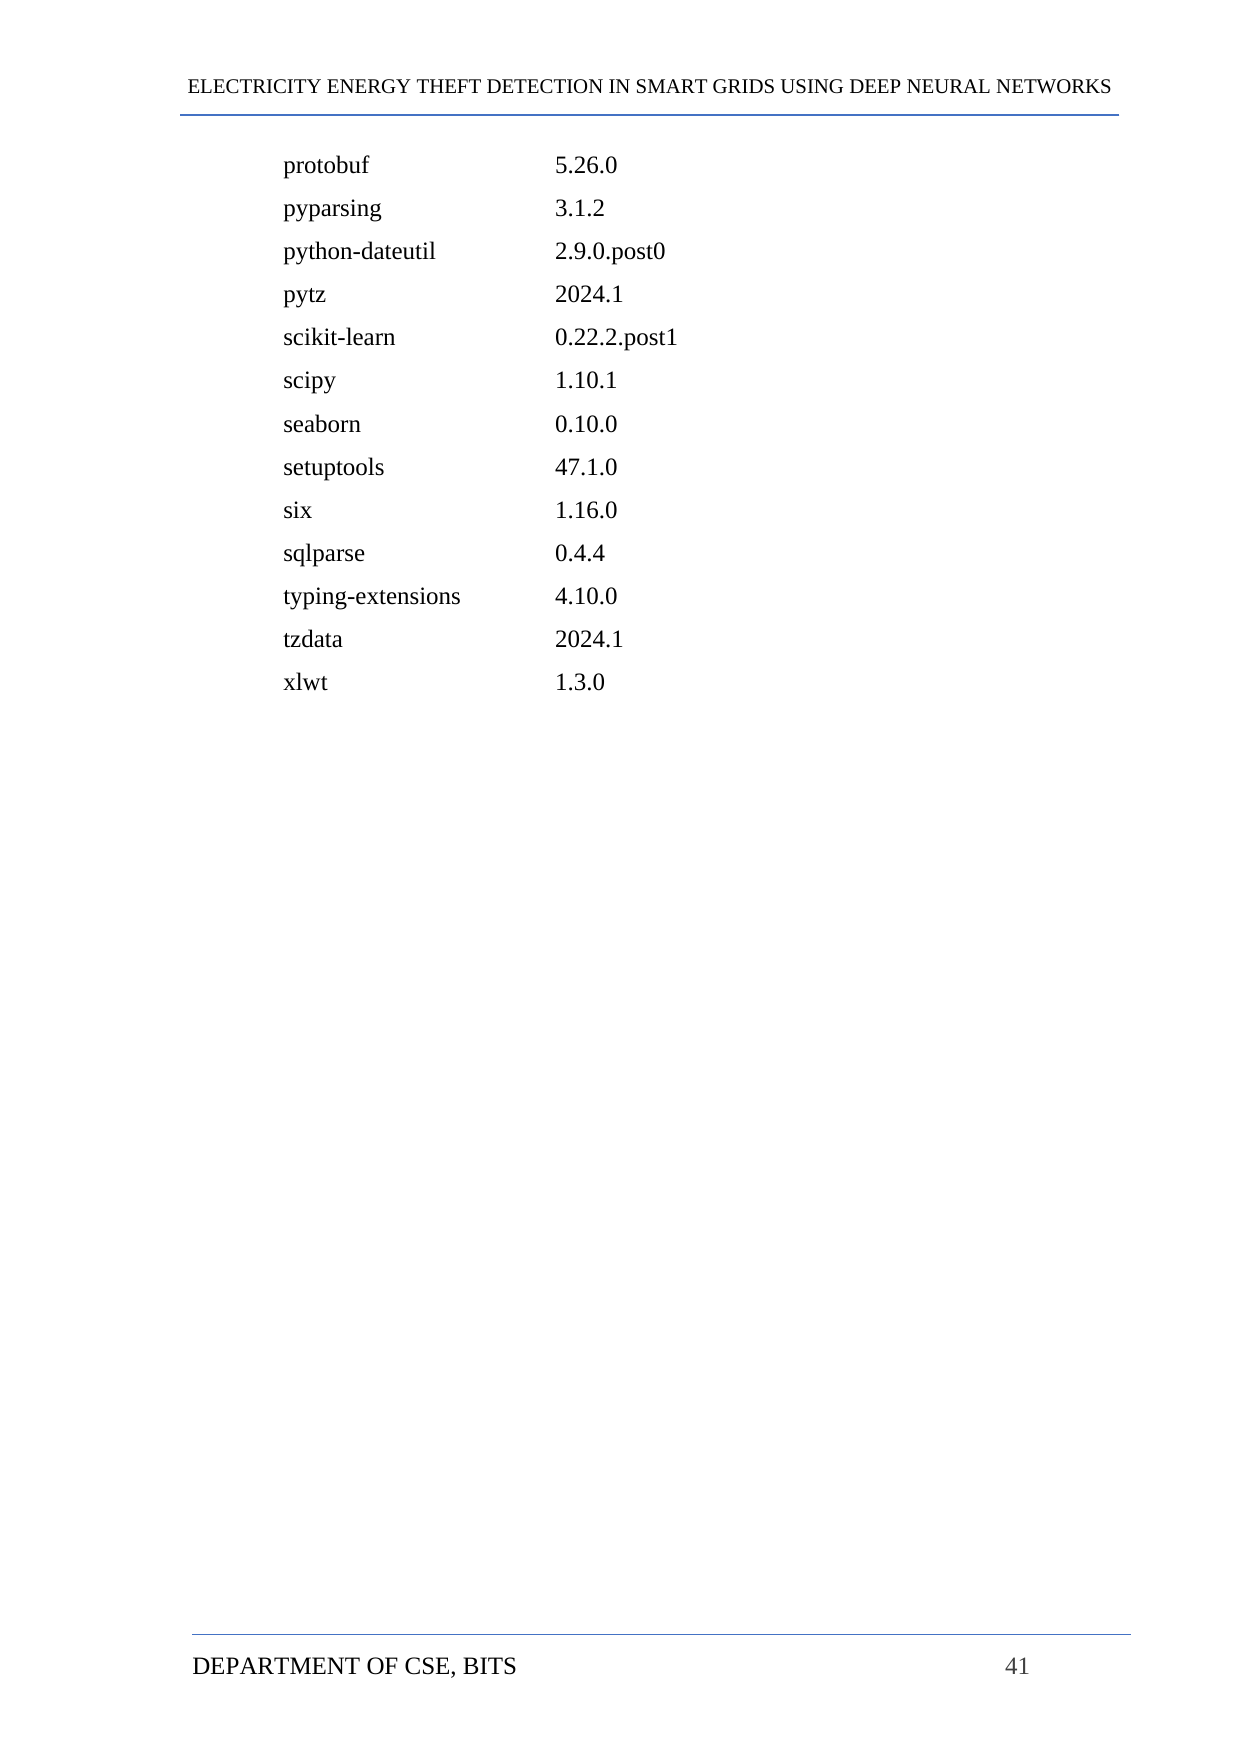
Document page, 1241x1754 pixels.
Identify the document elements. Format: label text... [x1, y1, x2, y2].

text protobuf 5.26.0 [283, 150, 1131, 179]
text pytz 2024.1 [283, 279, 1131, 308]
text sqlparse 0.4.4 [283, 538, 1131, 567]
text python-dateutil 2.9.0.post0 [283, 236, 1131, 265]
text setuptools 47.1.0 [283, 452, 1131, 481]
text pyparsing 3.1.2 [283, 193, 1131, 222]
text scikit-learn 0.22.2.post1 [283, 322, 1131, 351]
text typing-extensions 4.10.0 [283, 581, 1131, 610]
text seaborn 0.10.0 [283, 409, 1131, 437]
text six 1.16.0 [283, 495, 1131, 524]
text xlwt 1.3.0 [283, 667, 1131, 696]
text scipy 1.10.1 [283, 366, 1131, 394]
text tzdata 2024.1 [283, 624, 1131, 653]
